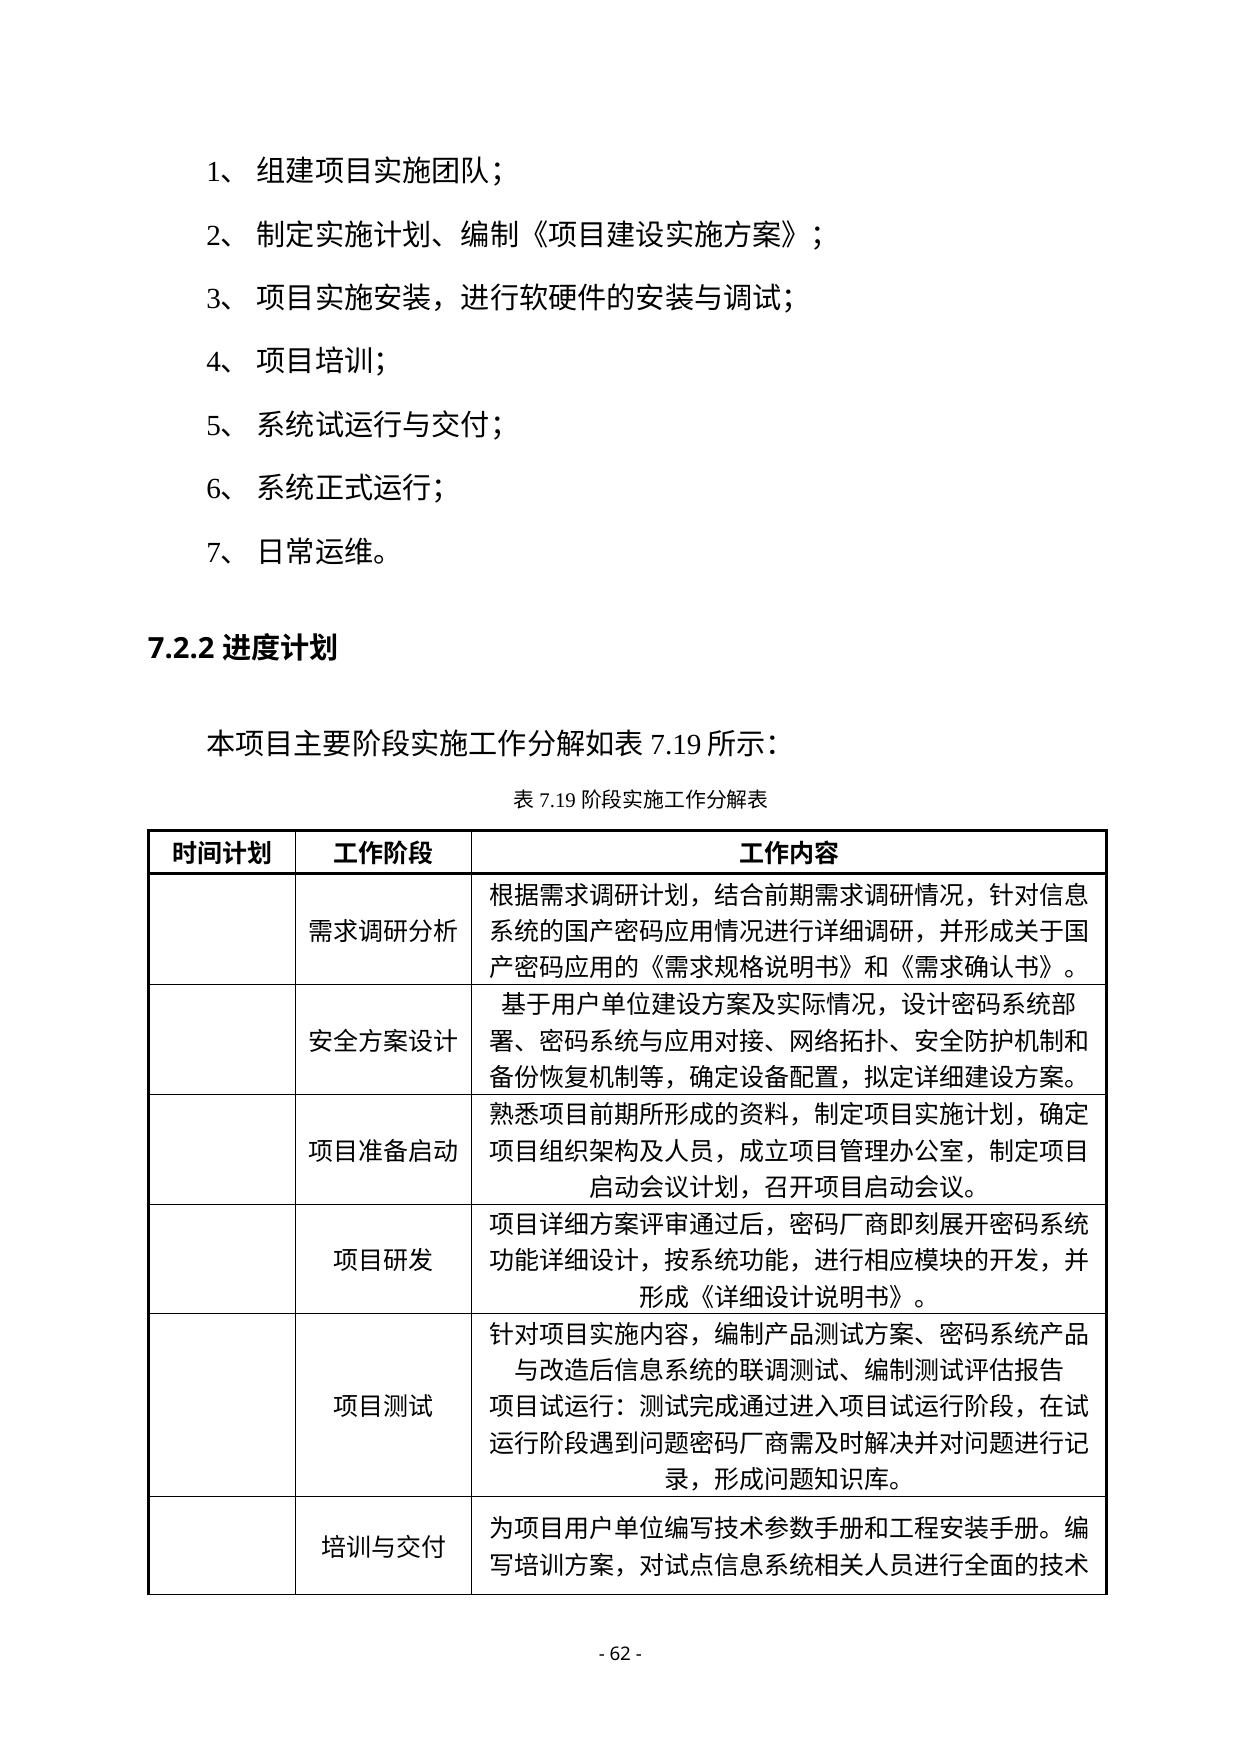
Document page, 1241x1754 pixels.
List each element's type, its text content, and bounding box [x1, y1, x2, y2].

list 日常运维。 [148, 528, 1092, 571]
table_header 工作内容 [472, 832, 1105, 872]
table_cell [150, 1205, 295, 1313]
table_cell [150, 1095, 295, 1203]
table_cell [472, 1497, 1105, 1594]
table_cell 项目测试 [296, 1314, 471, 1496]
table_cell 基于用户单位建设方案及实际情况，设计密码系统部署、密码系统与应用对接、网络拓扑、安全防护机制和备份恢复机制等，确定设备配置，拟定详细建设方案。 [472, 985, 1105, 1094]
table_cell [150, 875, 295, 984]
table_cell 需求调研分析 [296, 875, 471, 984]
table_cell 安全方案设计 [296, 985, 471, 1094]
list 项目培训； [148, 338, 1092, 380]
list 系统试运行与交付； [148, 401, 1092, 444]
table_cell 培训与交付 [296, 1497, 471, 1594]
table_cell [150, 985, 295, 1094]
table_cell 熟悉项目前期所形成的资料，制定项目实施计划，确定项目组织架构及人员，成立项目管理办公室，制定项目启动会议计划，召开项目启动会议。 [472, 1095, 1105, 1203]
table_cell [150, 1497, 295, 1594]
table_cell 项目详细方案评审通过后，密码厂商即刻展开密码系统功能详细设计，按系统功能，进行相应模块的开发，并形成《详细设计说明书》。 [472, 1205, 1105, 1313]
table_cell 针对项目实施内容，编制产品测试方案、密码系统产品与改造后信息系统的联调测试、编制测试评估报告 项目试运行：测试完成通过进入项目试运行阶段，在试运行阶段遇到问题密码厂商需及时解决并对问题进行记录，形成问题知识库。 [472, 1314, 1105, 1496]
table_cell 项目准备启动 [296, 1095, 471, 1203]
table_cell [150, 1314, 295, 1496]
list 系统正式运行； [148, 465, 1092, 507]
list 项目实施安装，进行软硬件的安装与调试； [148, 274, 1092, 317]
list 7.2.2 进度计划 [148, 624, 1092, 667]
table_cell 根据需求调研计划，结合前期需求调研情况，针对信息系统的国产密码应用情况进行详细调研，并形成关于国产密码应用的《需求规格说明书》和《需求确认书》。 [472, 875, 1105, 984]
table_header 工作阶段 [296, 832, 471, 872]
table_header 时间计划 [150, 832, 295, 872]
table_cell 项目研发 [296, 1205, 471, 1313]
list 制定实施计划、编制《项目建设实施方案》； [148, 211, 1092, 253]
list 组建项目实施团队； [148, 148, 1092, 190]
